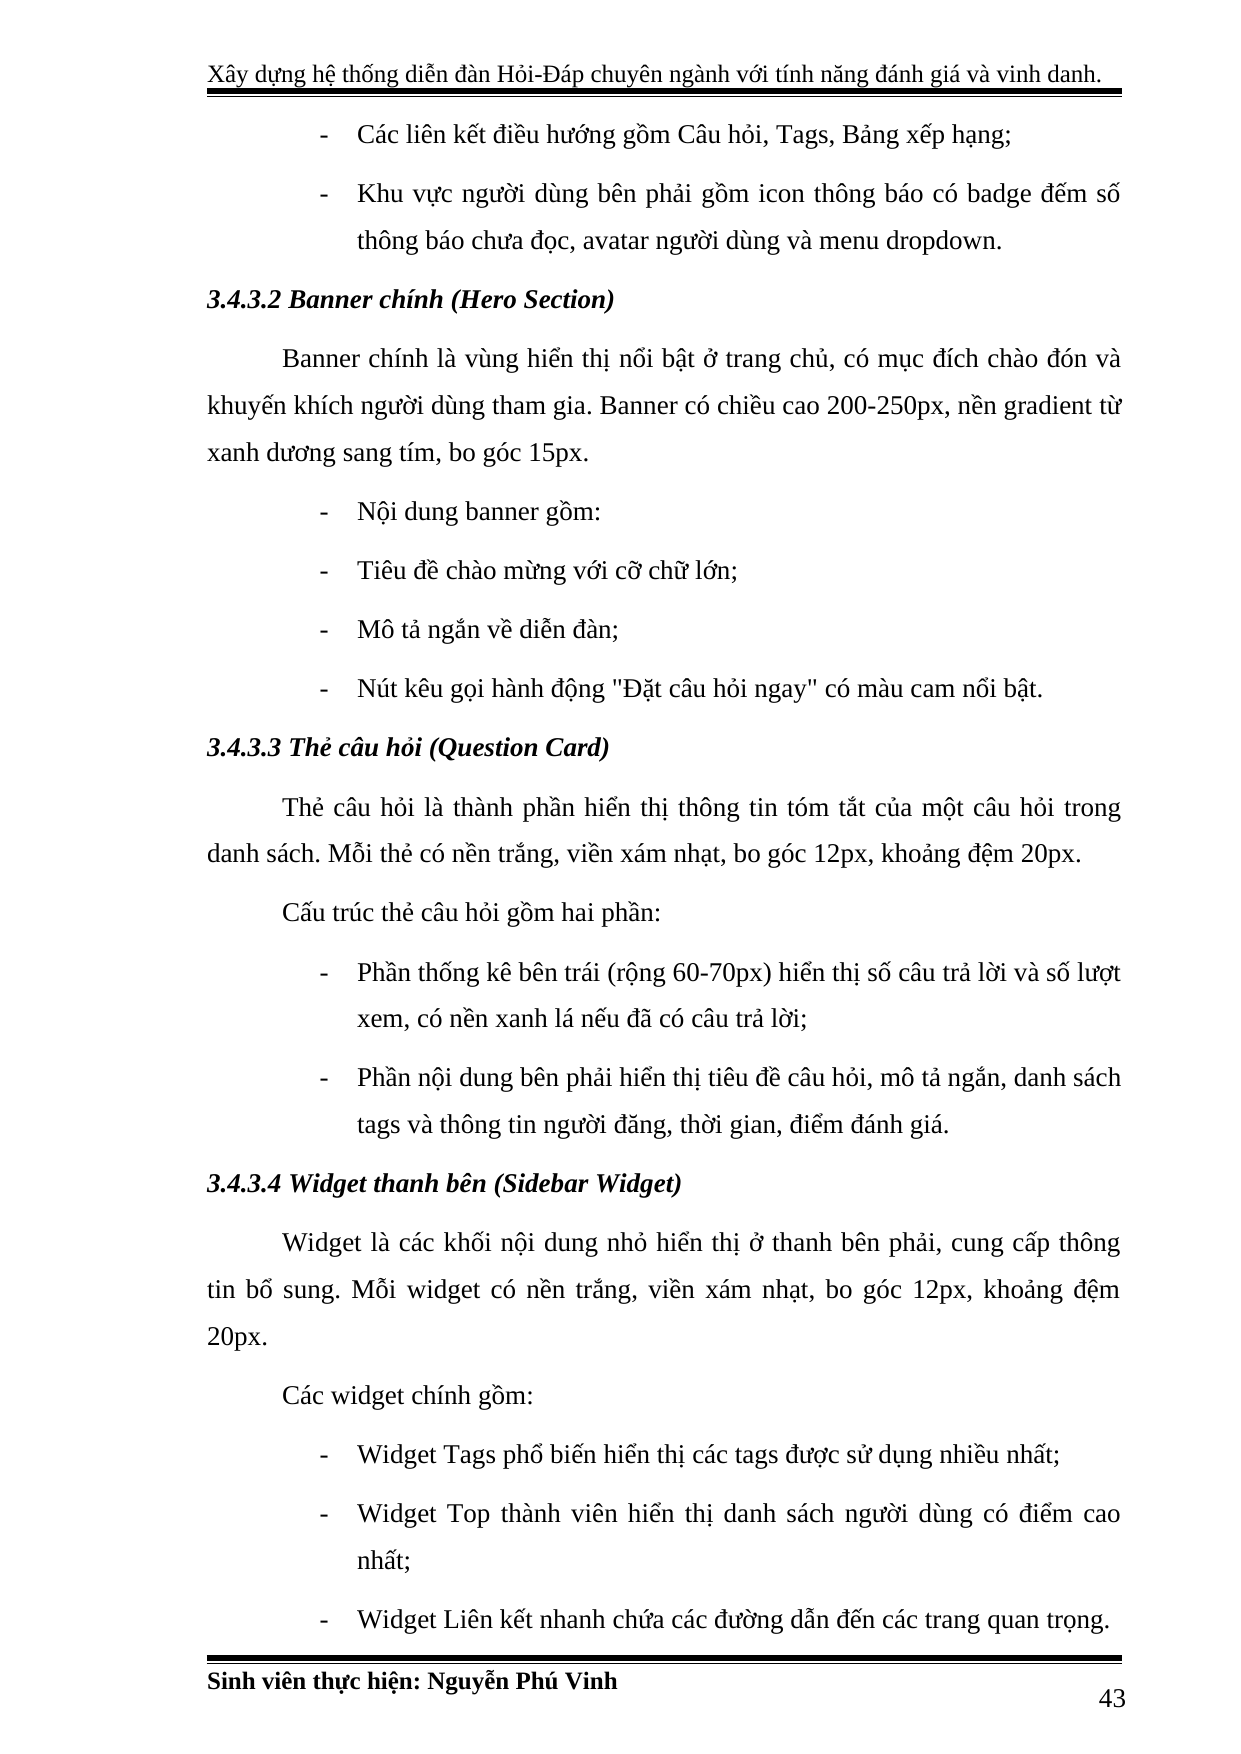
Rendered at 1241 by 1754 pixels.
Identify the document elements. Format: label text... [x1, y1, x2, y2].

list Nội dung banner gồm: [319, 495, 1122, 526]
text Banner chính là vùng hiển thị nổi bật ở trang chủ, có mục đích chào đón và khuyến khích người dùng tham gia. Banner có chiều cao 200-250px, nền gradient từ xanh dương sang tím, bo góc 15px. [207, 342, 1122, 467]
list Widget Top thành viên hiển thị danh sách người dùng có điểm cao nhất; [319, 1497, 1122, 1575]
list Widget Liên kết nhanh chứa các đường dẫn đến các trang quan trọng. [319, 1603, 1122, 1634]
list Khu vực người dùng bên phải gồm icon thông báo có badge đếm số thông báo chưa đọc, avatar người dùng và menu dropdown. [319, 177, 1122, 255]
text Thẻ câu hỏi là thành phần hiển thị thông tin tóm tắt của một câu hỏi trong danh sách. Mỗi thẻ có nền trắng, viền xám nhạt, bo góc 12px, khoảng đệm 20px. [207, 791, 1122, 868]
list Widget Tags phổ biến hiển thị các tags được sử dụng nhiều nhất; [319, 1438, 1122, 1469]
subtitle Thẻ câu hỏi (Question Card) [207, 731, 1122, 763]
list Các liên kết điều hướng gồm Câu hỏi, Tags, Bảng xếp hạng; [319, 118, 1122, 149]
list Tiêu đề chào mừng với cỡ chữ lớn; [319, 554, 1122, 585]
list Nút kêu gọi hành động "Đặt câu hỏi ngay" có màu cam nổi bật. [319, 672, 1122, 703]
subtitle Widget thanh bên (Sidebar Widget) [207, 1167, 1122, 1198]
text Cấu trúc thẻ câu hỏi gồm hai phần: [207, 896, 1122, 928]
list Mô tả ngắn về diễn đàn; [319, 613, 1122, 644]
text Widget là các khối nội dung nhỏ hiển thị ở thanh bên phải, cung cấp thông tin bổ sung. Mỗi widget có nền trắng, viền xám nhạt, bo góc 12px, khoảng đệm 20px. [207, 1226, 1122, 1351]
list Phần nội dung bên phải hiển thị tiêu đề câu hỏi, mô tả ngắn, danh sách tags và thông tin người đăng, thời gian, điểm đánh giá. [319, 1061, 1122, 1139]
text Các widget chính gồm: [207, 1379, 1122, 1410]
subtitle Banner chính (Hero Section) [207, 283, 1122, 314]
list Phần thống kê bên trái (rộng 60-70px) hiển thị số câu trả lời và số lượt xem, có nền xanh lá nếu đã có câu trả lời; [319, 956, 1122, 1033]
